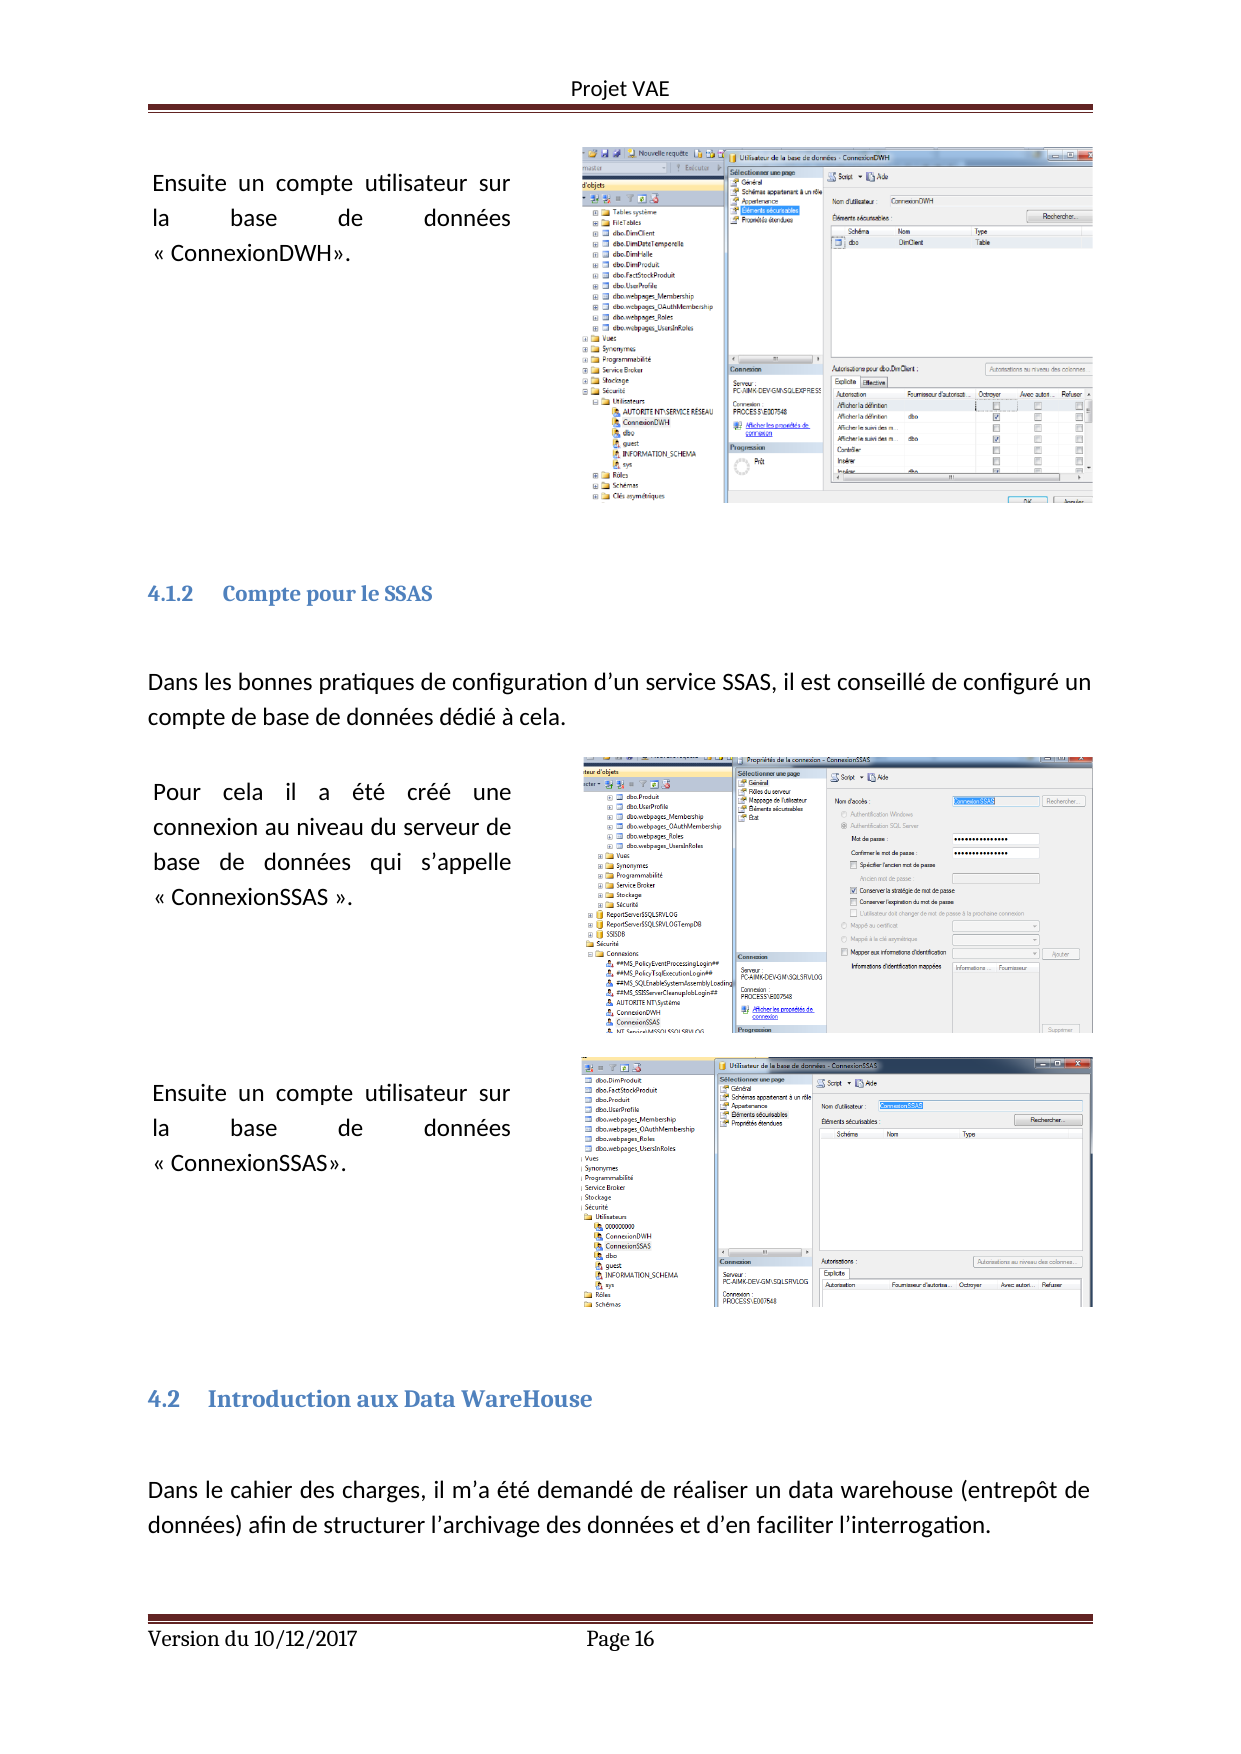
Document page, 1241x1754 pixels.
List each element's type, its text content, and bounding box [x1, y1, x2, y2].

picture [582, 147, 1093, 503]
text Dans les bonnes pratiques de configuration d’un service SSAS, il est conseillé de configuré un compte de base de données dédié à cela. [148, 667, 1093, 732]
text Dans le cahier des charges, il m’a été demandé de réaliser un data warehouse (entrepôt de données) afin de structurer l’archivage des données et d’en faciliter l’interrogation. [148, 1474, 1093, 1539]
subtitle Introduction aux Data WareHouse [148, 1385, 1093, 1414]
picture [583, 757, 1093, 1033]
subtitle Compte pour le SSAS [148, 581, 1093, 607]
picture [581, 1057, 1093, 1307]
